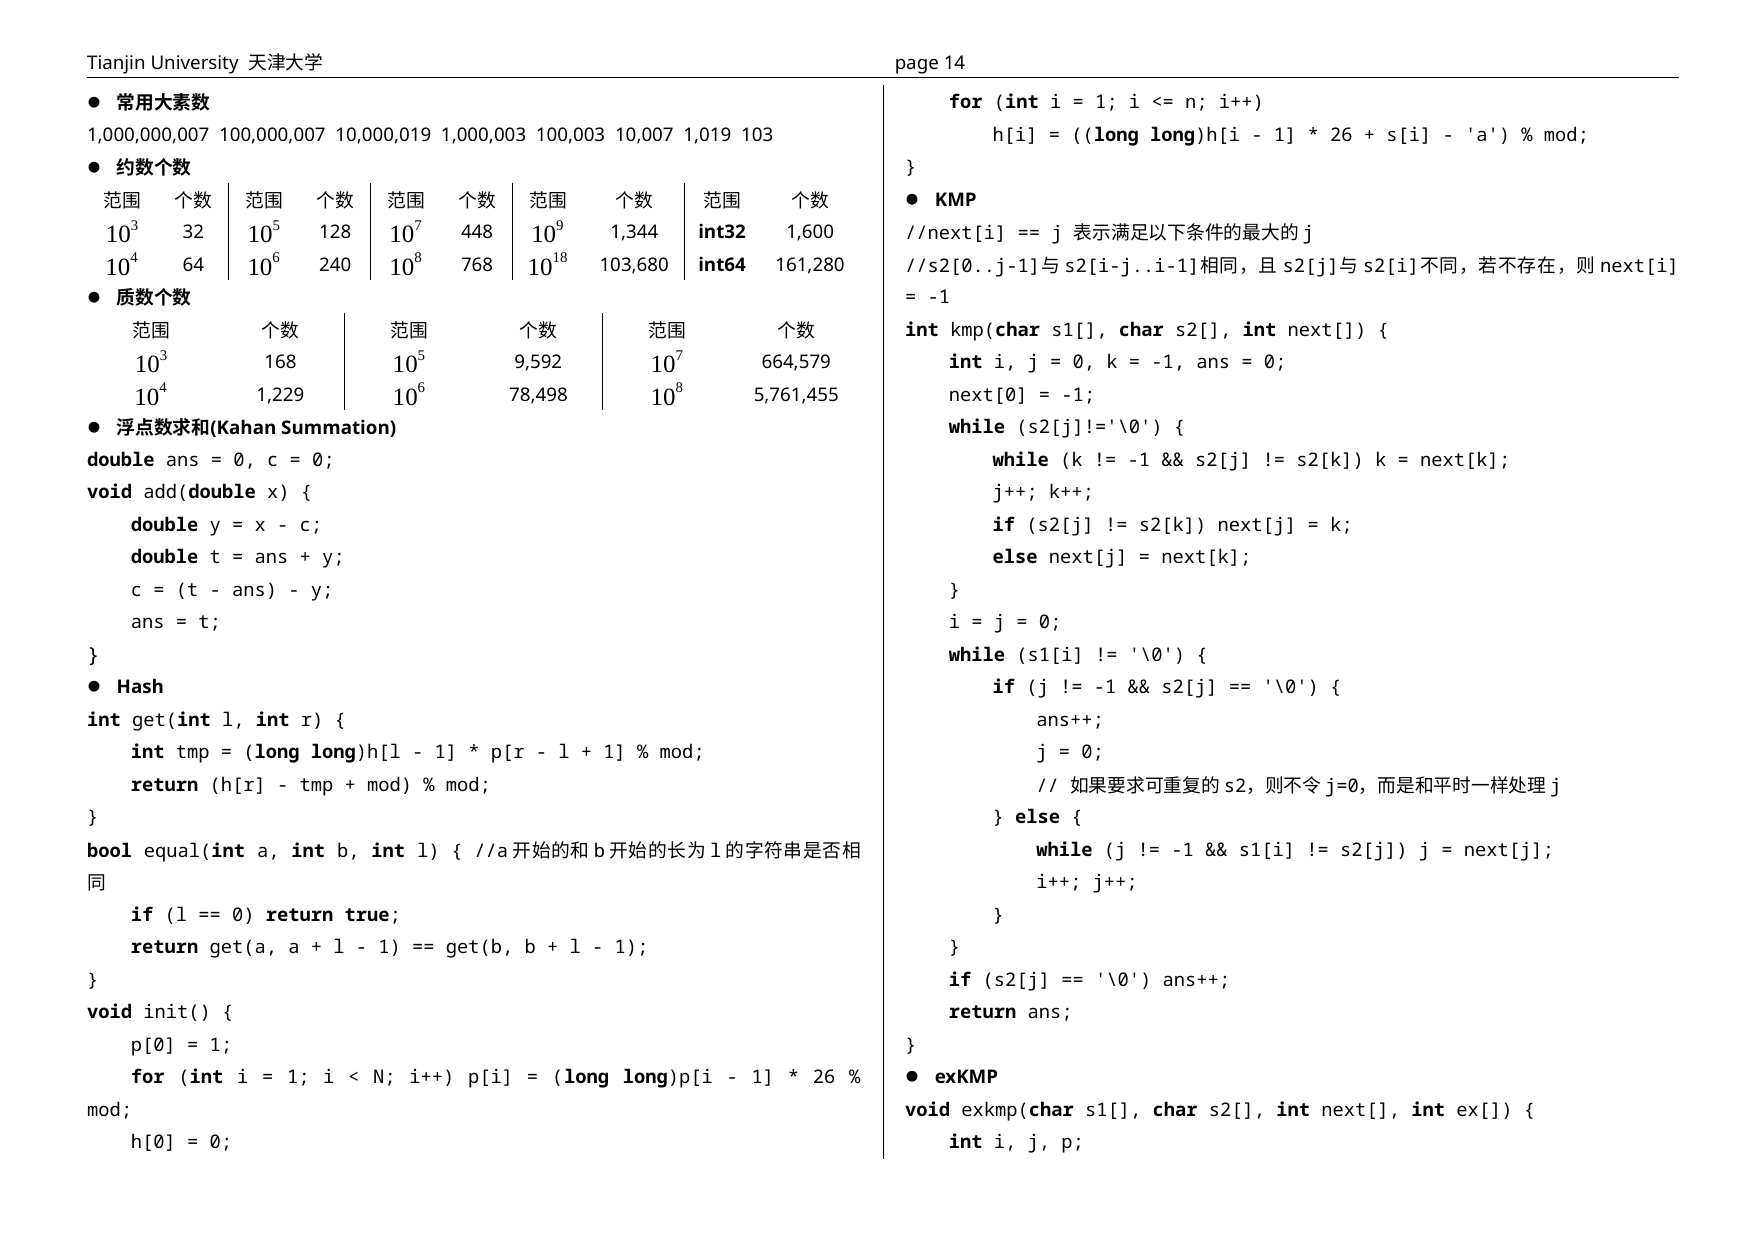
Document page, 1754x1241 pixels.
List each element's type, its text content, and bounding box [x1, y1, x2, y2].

text int get(int l, int r) { [87, 703, 861, 735]
table_cell 9,592 [474, 345, 602, 378]
text while (s2[j]!='\0') { [905, 410, 1679, 443]
text j = 0; [905, 735, 1679, 768]
text ans++; [905, 703, 1679, 735]
text if (l == 0) return true; [87, 898, 861, 930]
text void exkmp(char s1[], char s2[], int next[], int ex[]) { [905, 1093, 1679, 1125]
text } [905, 898, 1679, 930]
text //s2[0..j-1]与s2[i-j..i-1]相同，且s2[j]与s2[i]不同，若不存在，则next[i] = -1 [905, 248, 1679, 313]
text } [87, 963, 861, 995]
subtitle exKMP [905, 1060, 1679, 1093]
table_header 个数 [300, 183, 370, 215]
table_cell [87, 215, 158, 248]
text int i, j, p; [905, 1125, 1679, 1158]
table_cell [371, 215, 441, 248]
table_cell 1,344 [583, 215, 684, 248]
table_header 范围 [345, 313, 474, 345]
text i++; j++; [905, 865, 1679, 898]
text } [905, 150, 1679, 183]
text return (h[r] - tmp + mod) % mod; [87, 768, 861, 800]
text if (s2[j] == '\0') ans++; [905, 963, 1679, 995]
table_cell int32 [685, 215, 759, 248]
text int i, j = 0, k = -1, ans = 0; [905, 345, 1679, 378]
text j++; k++; [905, 475, 1679, 508]
text h[0] = 0; [87, 1125, 861, 1158]
subtitle 质数个数 [87, 280, 861, 313]
table_header 范围 [87, 183, 158, 215]
text // 如果要求可重复的s2，则不令j=0，而是和平时一样处理j [905, 768, 1679, 800]
text } [905, 1028, 1679, 1060]
text else next[j] = next[k]; [905, 540, 1679, 573]
text if (j != -1 && s2[j] == '\0') { [905, 670, 1679, 703]
table_cell [371, 248, 441, 280]
text for (int i = 1; i < N; i++) p[i] = (long long)p[i - 1] * 26 % mod; [87, 1060, 861, 1125]
text } [905, 930, 1679, 963]
subtitle 常用大素数 [87, 85, 861, 118]
text int tmp = (long long)h[l - 1] * p[r - l + 1] % mod; [87, 735, 861, 768]
table_cell 32 [158, 215, 228, 248]
table_header 范围 [685, 183, 759, 215]
text } [87, 800, 861, 833]
table_header 个数 [158, 183, 228, 215]
table_cell [87, 248, 158, 280]
table_cell [345, 378, 474, 410]
text double ans = 0, c = 0; [87, 443, 861, 475]
text double t = ans + y; [87, 540, 861, 573]
table_header 个数 [759, 183, 861, 215]
text ans = t; [87, 605, 861, 638]
table_cell 664,579 [732, 345, 861, 378]
table_cell [513, 215, 583, 248]
table_cell [603, 345, 732, 378]
table_cell [229, 215, 299, 248]
text while (j != -1 && s1[i] != s2[j]) j = next[j]; [905, 833, 1679, 865]
table_header 个数 [732, 313, 861, 345]
table_cell 103,680 [583, 248, 684, 280]
table_header 个数 [216, 313, 344, 345]
table_cell 1,229 [216, 378, 344, 410]
table_cell [603, 378, 732, 410]
text void add(double x) { [87, 475, 861, 508]
table_header 个数 [474, 313, 602, 345]
table_cell 64 [158, 248, 228, 280]
text for (int i = 1; i <= n; i++) [905, 85, 1679, 118]
text int kmp(char s1[], char s2[], int next[]) { [905, 313, 1679, 345]
text } [87, 638, 861, 670]
text } else { [905, 800, 1679, 833]
text while (k != -1 && s2[j] != s2[k]) k = next[k]; [905, 443, 1679, 475]
subtitle KMP [905, 183, 1679, 215]
table_cell 168 [216, 345, 344, 378]
text 1,000,000,007 100,000,007 10,000,019 1,000,003 100,003 10,007 1,019 103 [87, 118, 861, 150]
table_header 个数 [583, 183, 684, 215]
text double y = x - c; [87, 508, 861, 540]
table_cell 240 [300, 248, 370, 280]
table_cell [229, 248, 299, 280]
text bool equal(int a, int b, int l) { //a开始的和b开始的长为l的字符串是否相同 [87, 833, 861, 898]
table_header 范围 [371, 183, 441, 215]
table_header 范围 [229, 183, 299, 215]
text if (s2[j] != s2[k]) next[j] = k; [905, 508, 1679, 540]
text void init() { [87, 995, 861, 1028]
text return get(a, a + l - 1) == get(b, b + l - 1); [87, 930, 861, 963]
subtitle Hash [87, 670, 861, 703]
table_cell 78,498 [474, 378, 602, 410]
table_header 个数 [441, 183, 512, 215]
table_cell [87, 378, 216, 410]
text c = (t - ans) - y; [87, 573, 861, 605]
table_cell [345, 345, 474, 378]
subtitle 浮点数求和(Kahan Summation) [87, 410, 861, 443]
text h[i] = ((long long)h[i - 1] * 26 + s[i] - 'a') % mod; [905, 118, 1679, 150]
text i = j = 0; [905, 605, 1679, 638]
table_cell 768 [441, 248, 512, 280]
text } [905, 573, 1679, 605]
subtitle 约数个数 [87, 150, 861, 183]
table_cell [87, 345, 216, 378]
table_cell 128 [300, 215, 370, 248]
table_header 范围 [513, 183, 583, 215]
text while (s1[i] != '\0') { [905, 638, 1679, 670]
table_cell 5,761,455 [732, 378, 861, 410]
table_header 范围 [603, 313, 732, 345]
text //next[i] == j 表示满足以下条件的最大的j [905, 215, 1679, 248]
text p[0] = 1; [87, 1028, 861, 1060]
table_cell 448 [441, 215, 512, 248]
text return ans; [905, 995, 1679, 1028]
table_cell int64 [685, 248, 759, 280]
table_header 范围 [87, 313, 216, 345]
table_cell 161,280 [759, 248, 861, 280]
table_cell 1,600 [759, 215, 861, 248]
text next[0] = -1; [905, 378, 1679, 410]
table_cell [513, 248, 583, 280]
